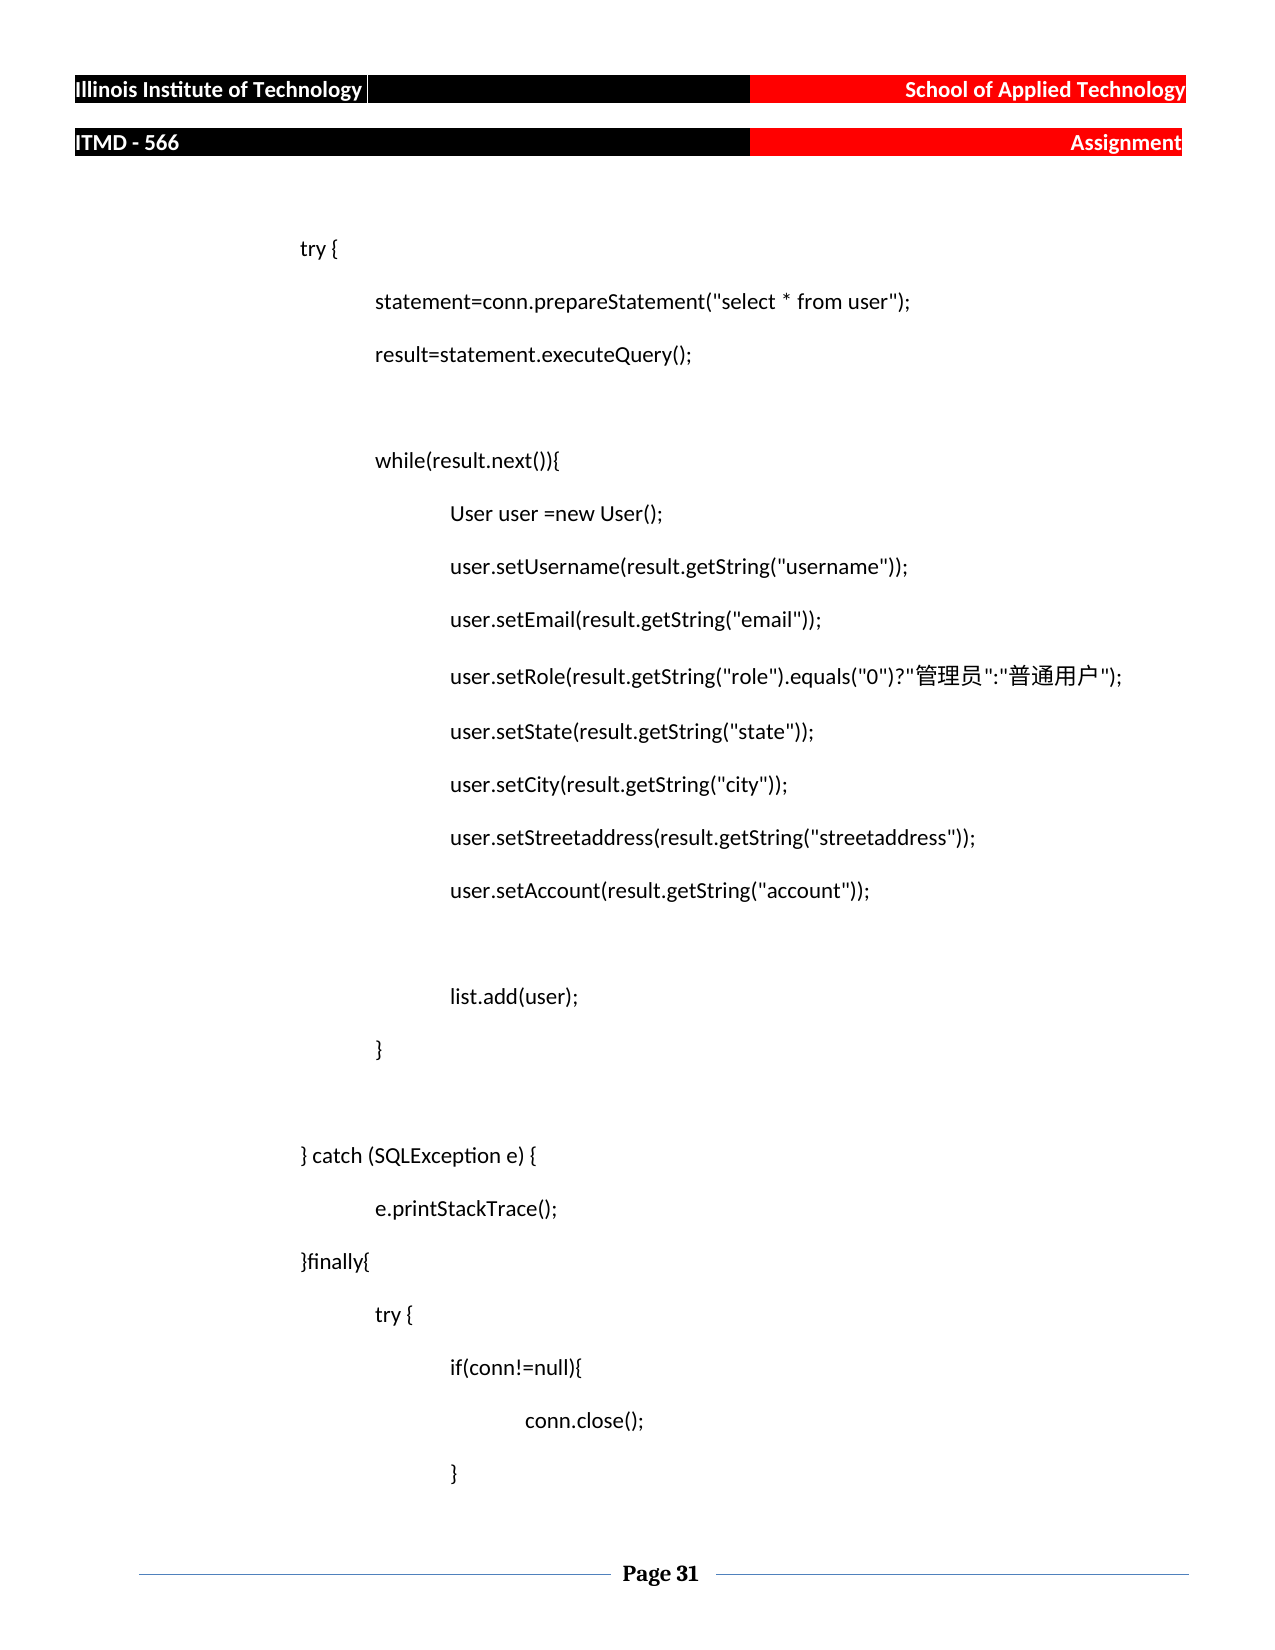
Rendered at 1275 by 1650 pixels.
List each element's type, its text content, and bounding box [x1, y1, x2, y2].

text User user =new User(); [150, 499, 1200, 527]
text if(conn!=null){ [150, 1353, 1200, 1381]
text e.printStackTrace(); [150, 1194, 1200, 1222]
text user.setRole(result.getString("role").equals("0")?"管理员":"普通用户"); [150, 658, 1200, 691]
text try { [150, 1300, 1200, 1328]
text } [150, 1459, 1200, 1487]
text list.add(user); [150, 982, 1200, 1010]
text } catch (SQLException e) { [150, 1141, 1200, 1169]
text result=statement.executeQuery(); [150, 340, 1200, 368]
text try { [150, 234, 1200, 262]
text user.setEmail(result.getString("email")); [150, 605, 1200, 633]
text } [150, 1035, 1200, 1063]
text user.setAccount(result.getString("account")); [150, 876, 1200, 904]
text }finally{ [150, 1247, 1200, 1275]
text user.setStreetaddress(result.getString("streetaddress")); [150, 823, 1200, 851]
text user.setCity(result.getString("city")); [150, 770, 1200, 798]
text conn.close(); [150, 1406, 1200, 1434]
text statement=conn.prepareStatement("select * from user"); [150, 287, 1200, 315]
text user.setUsername(result.getString("username")); [150, 552, 1200, 580]
text user.setState(result.getString("state")); [150, 717, 1200, 745]
text while(result.next()){ [150, 446, 1200, 474]
